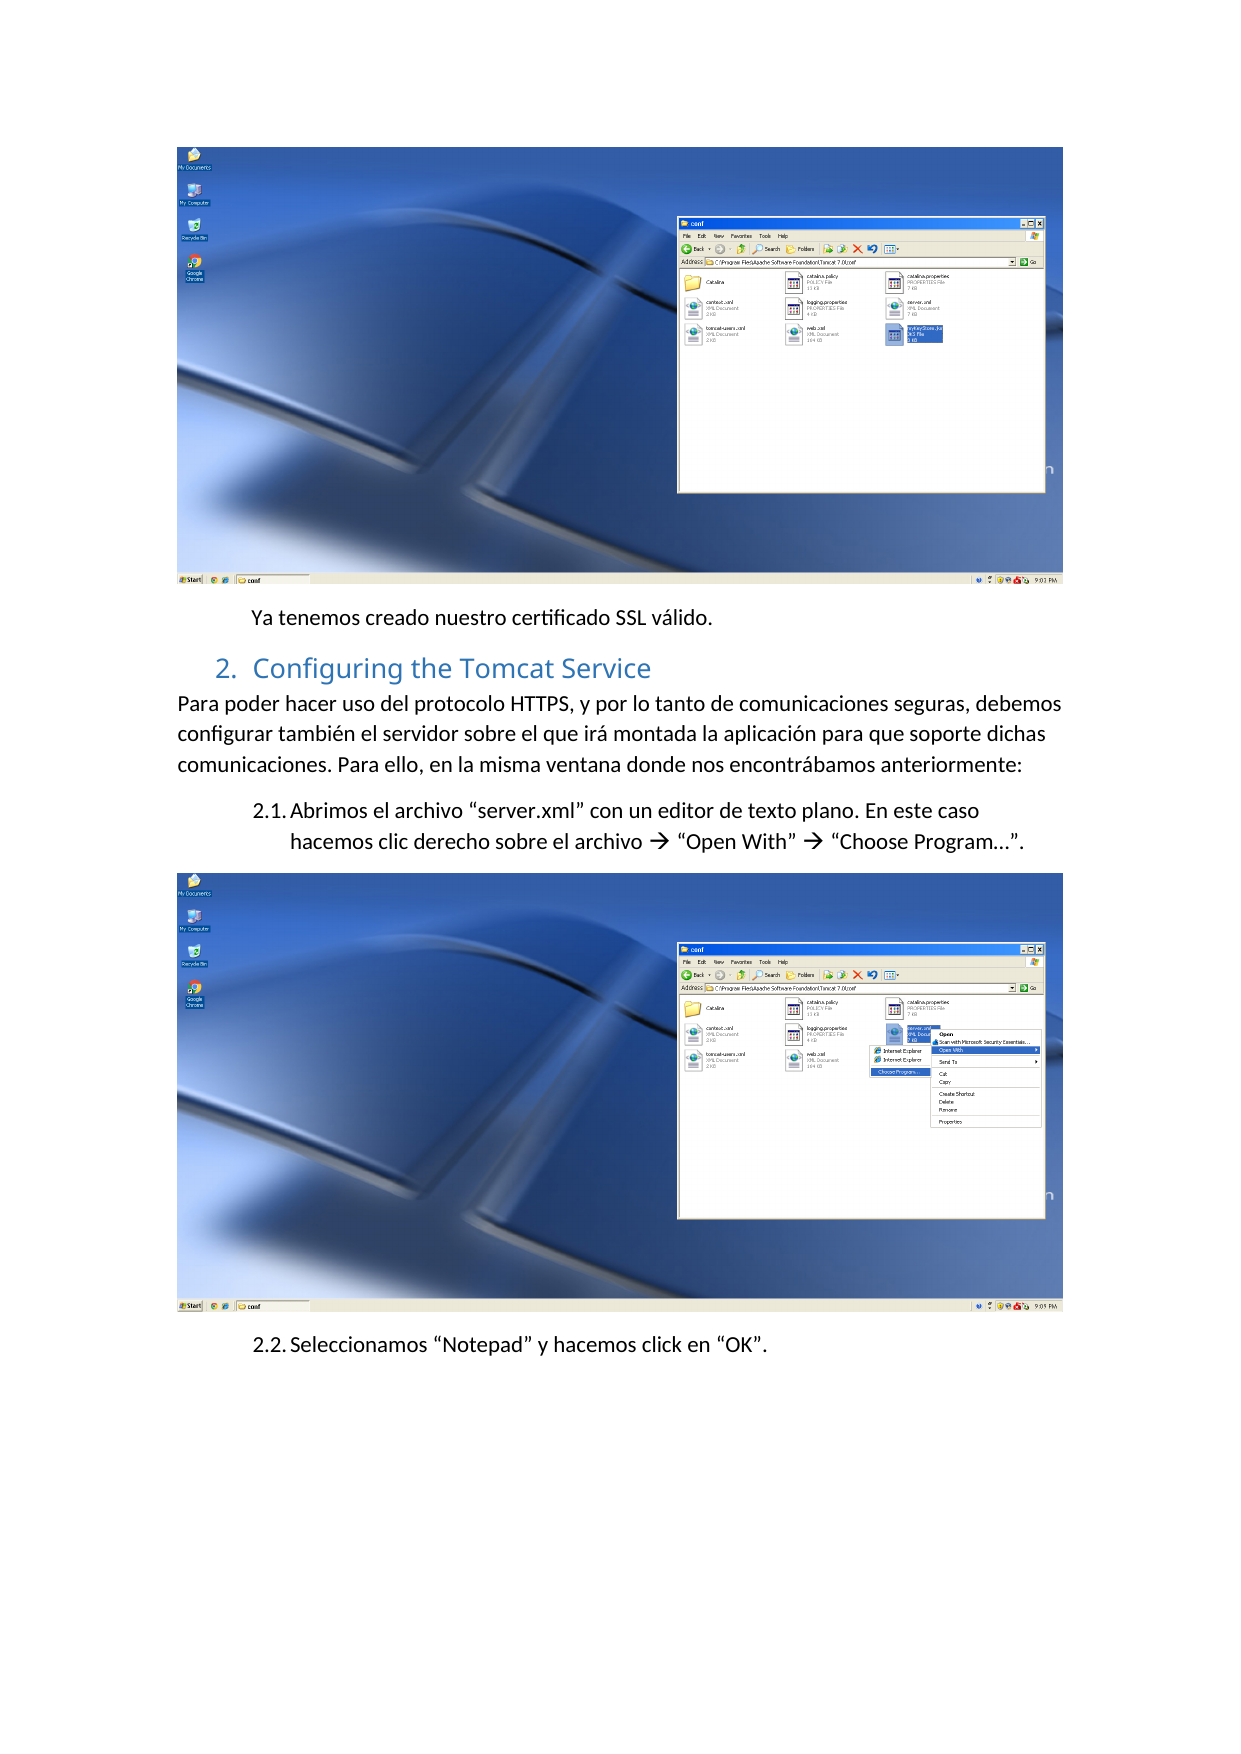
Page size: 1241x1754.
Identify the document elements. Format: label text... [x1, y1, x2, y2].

text Ya tenemos creado nuestro certificado SSL válido. [177, 603, 1063, 631]
list Abrimos el archivo “server.xml” con un editor de texto plano. En este caso hacemos clic derecho sobre el archivo “Open With” “Choose Program…”. [252, 797, 1063, 855]
text Para poder hacer uso del protocolo HTTPS, y por lo tanto de comunicaciones seguras, debemos configurar también el servidor sobre el que irá montada la aplicación para que soporte dichas comunicaciones. Para ello, en la misma ventana donde nos encontrábamos anteriormente: [177, 689, 1063, 778]
subtitle Configuring the Tomcat Service [215, 649, 1063, 686]
picture [177, 147, 1063, 584]
list Seleccionamos “Notepad” y hacemos click en “OK”. [252, 1330, 1063, 1358]
picture [177, 873, 1063, 1312]
